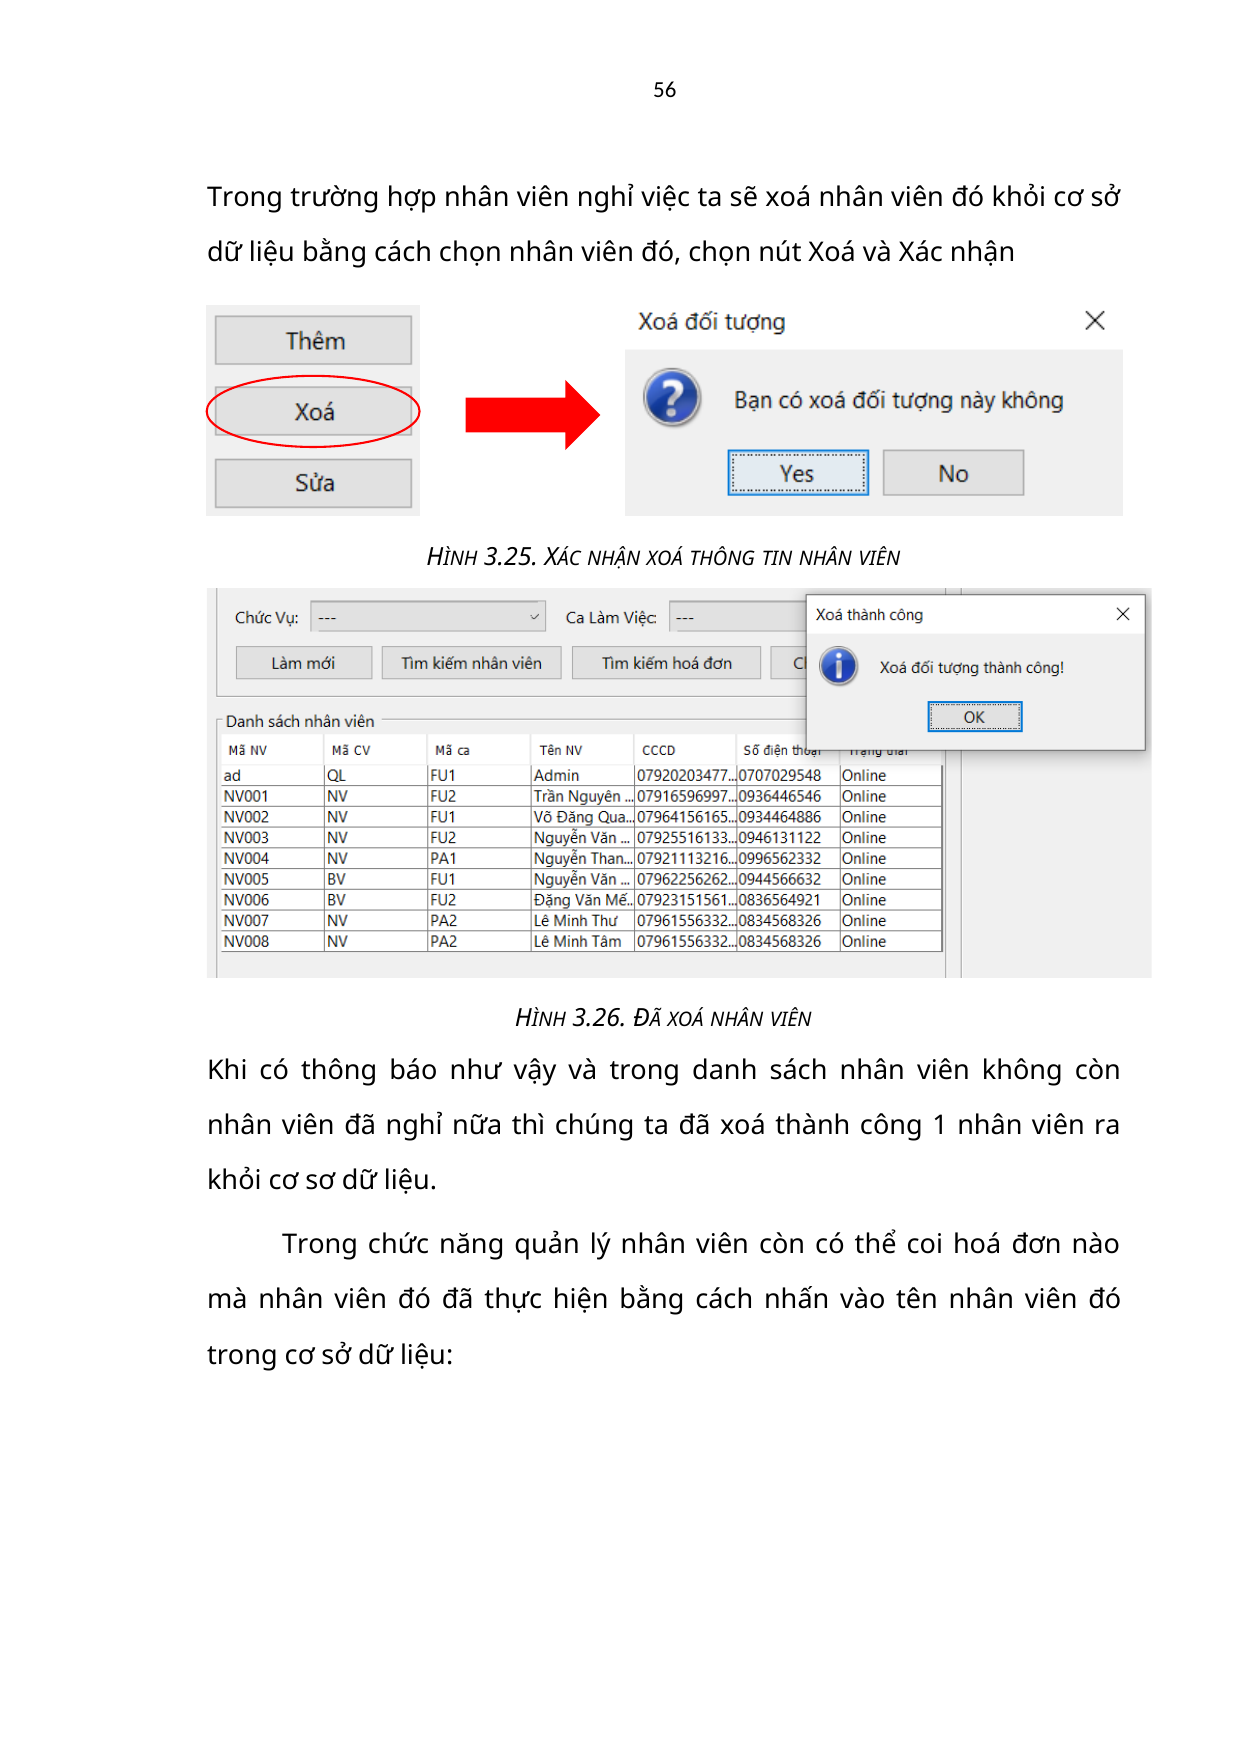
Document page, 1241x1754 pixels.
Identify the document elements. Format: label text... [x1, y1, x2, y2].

text Trong trường hợp nhân viên nghỉ việc ta sẽ xoá nhân viên đó khỏi cơ sở dữ liệu bằng cách chọn nhân viên đó, chọn nút Xoá và Xác nhận [207, 177, 1122, 269]
picture [625, 296, 1123, 516]
picture [208, 377, 418, 445]
picture [206, 588, 1152, 978]
text Hình 3.25. Xác nhận xoá thông tin nhân viên [207, 538, 1122, 572]
text Trong chức năng quản lý nhân viên còn có thể coi hoá đơn nào mà nhân viên đó đã thực hiện bằng cách nhấn vào tên nhân viên đó trong cơ sở dữ liệu: [207, 1224, 1122, 1372]
text Hình 3.26. Đã xoá nhân viên [207, 999, 1122, 1033]
picture [206, 305, 420, 405]
picture [206, 418, 420, 516]
text Khi có thông báo như vậy và trong danh sách nhân viên không còn nhân viên đã nghỉ nữa thì chúng ta đã xoá thành công 1 nhân viên ra khỏi cơ sơ dữ liệu. [207, 1050, 1122, 1198]
